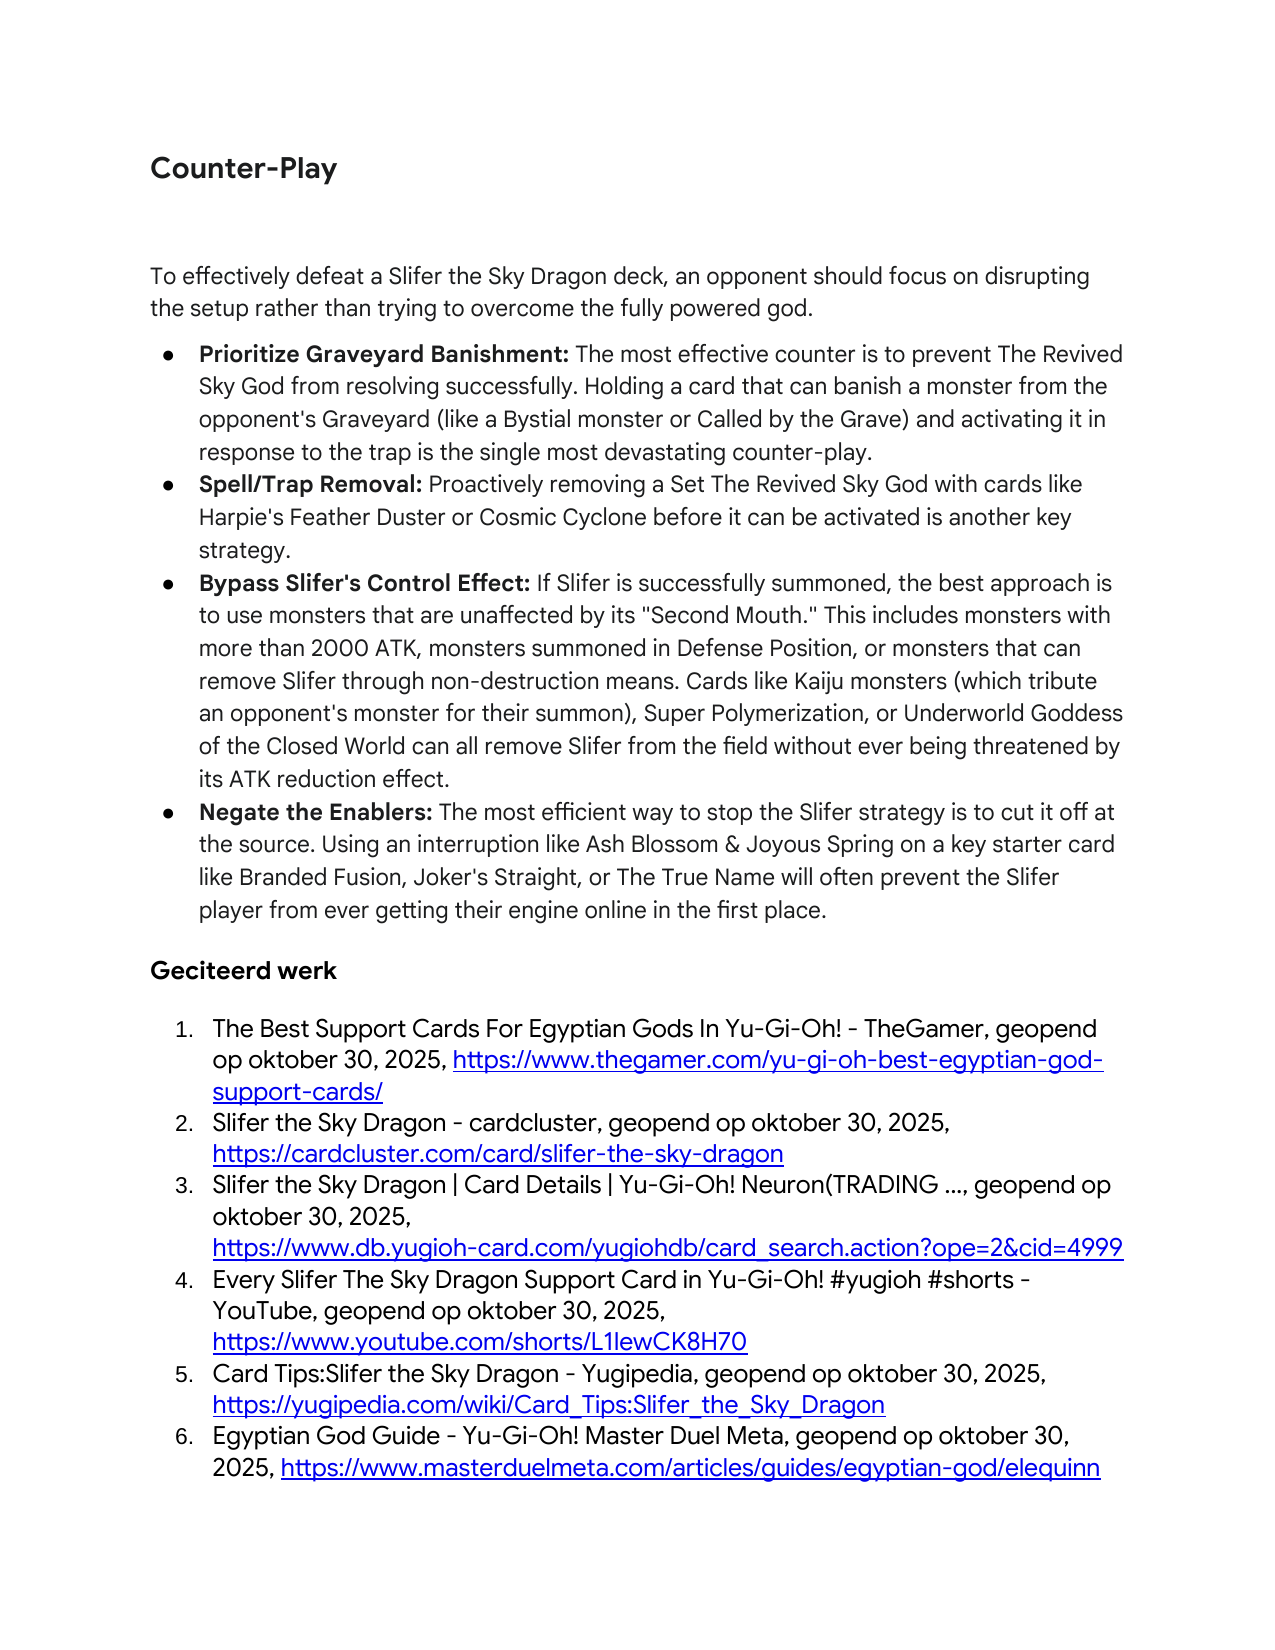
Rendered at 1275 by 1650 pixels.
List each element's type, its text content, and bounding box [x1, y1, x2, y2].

list Slifer the Sky Dragon - cardcluster, geopend op oktober 30, 2025, https://cardcluster.com/card/slifer-the-sky-dragon [175, 1107, 1125, 1170]
list Bypass Slifer's Control Effect: If Slifer is successfully summoned, the best approach is to use monsters that are unaffected by its "Second Mouth." This includes monsters with more than 2000 ATK, monsters summoned in Defense Position, or monsters that can remove Slifer through non-destruction means. Cards like Kaiju monsters (which tribute an opponent's monster for their summon), Super Polymerization, or Underworld Goddess of the Closed World can all remove Slifer from the field without ever being threatened by its ATK reduction effect. [161, 569, 1125, 794]
list Prioritize Graveyard Banishment: The most effective counter is to prevent The Revived Sky God from resolving successfully. Holding a card that can banish a monster from the opponent's Graveyard (like a Bystial monster or Called by the Grave) and activating it in response to the trap is the single most devastating counter-play. [161, 340, 1125, 467]
text To effectively defeat a Slifer the Sky Dragon deck, an opponent should focus on disrupting the setup rather than trying to overcome the fully powered god. [150, 262, 1125, 323]
list Egyptian God Guide - Yu-Gi-Oh! Master Duel Meta, geopend op oktober 30, 2025, https://www.masterduelmeta.com/articles/guides/egyptian-god/elequinn [175, 1421, 1125, 1483]
list The Best Support Cards For Egyptian Gods In Yu-Gi-Oh! - TheGamer, geopend op oktober 30, 2025, https://www.thegamer.com/yu-gi-oh-best-egyptian-god-support-cards/ [175, 1013, 1125, 1107]
subtitle Geciteerd werk [150, 955, 1125, 986]
list Spell/Trap Removal: Proactively removing a Set The Revived Sky God with cards like Harpie's Feather Duster or Cosmic Cyclone before it can be activated is another key strategy. [161, 471, 1125, 565]
list Every Slifer The Sky Dragon Support Card in Yu-Gi-Oh! #yugioh #shorts - YouTube, geopend op oktober 30, 2025, https://www.youtube.com/shorts/L1lewCK8H70 [175, 1264, 1125, 1358]
list Card Tips:Slifer the Sky Dragon - Yugipedia, geopend op oktober 30, 2025, https://yugipedia.com/wiki/Card_Tips:Slifer_the_Sky_Dragon [175, 1358, 1125, 1421]
subtitle Counter-Play [150, 150, 1125, 187]
list Slifer the Sky Dragon | Card Details | Yu-Gi-Oh! Neuron(TRADING ..., geopend op oktober 30, 2025, https://www.db.yugioh-card.com/yugiohdb/card_search.action?ope=2&cid=4999 [175, 1170, 1125, 1264]
list Negate the Enablers: The most efficient way to stop the Slifer strategy is to cut it off at the source. Using an interruption like Ash Blossom & Joyous Spring on a key starter card like Branded Fusion, Joker's Straight, or The True Name will often prevent the Slifer player from ever getting their engine online in the first place. [161, 798, 1125, 924]
